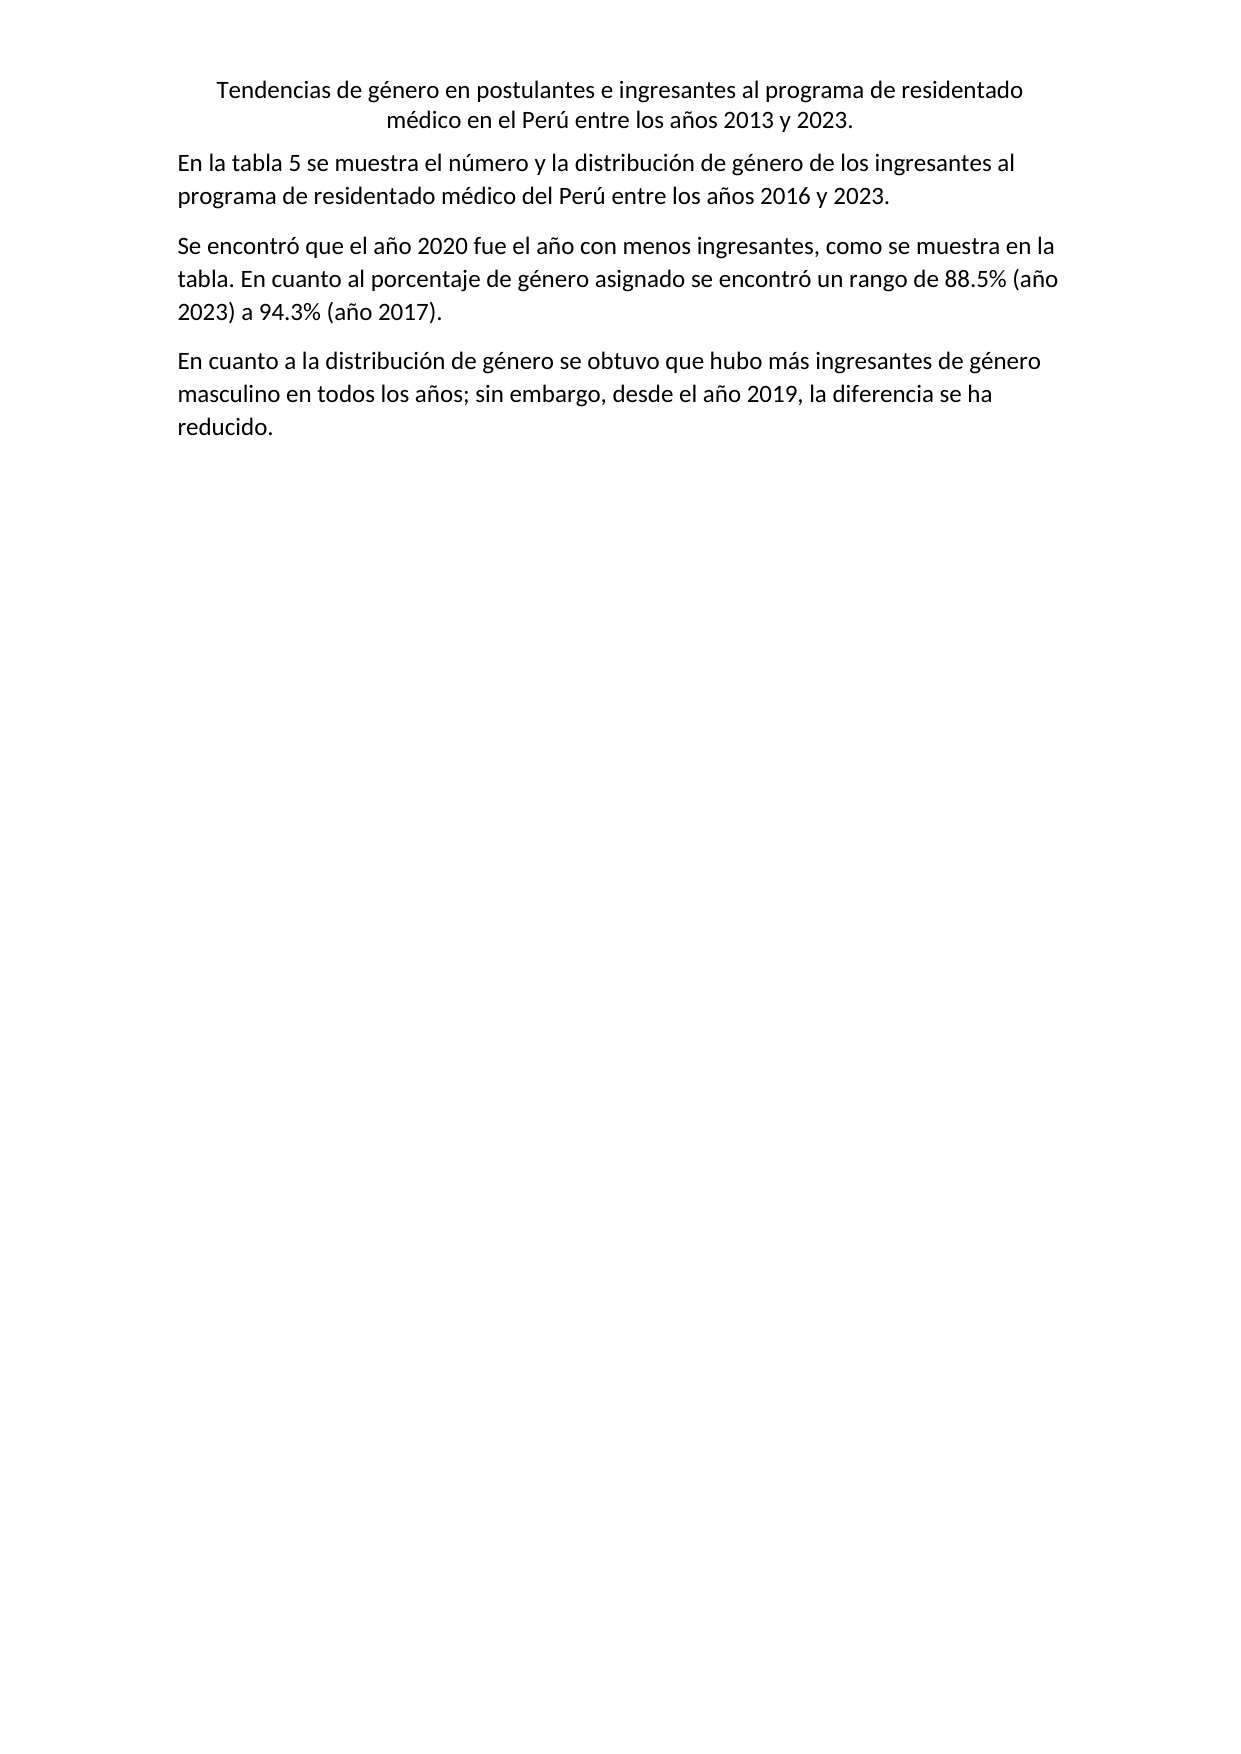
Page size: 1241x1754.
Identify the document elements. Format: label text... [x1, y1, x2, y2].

text Se encontró que el año 2020 fue el año con menos ingresantes, como se muestra en la tabla. En cuanto al porcentaje de género asignado se encontró un rango de 88.5% (año 2023) a 94.3% (año 2017). [177, 230, 1063, 326]
text En cuanto a la distribución de género se obtuvo que hubo más ingresantes de género masculino en todos los años; sin embargo, desde el año 2019, la diferencia se ha reducido. [177, 346, 1063, 442]
text En la tabla 5 se muestra el número y la distribución de género de los ingresantes al programa de residentado médico del Perú entre los años 2016 y 2023. [177, 148, 1063, 211]
